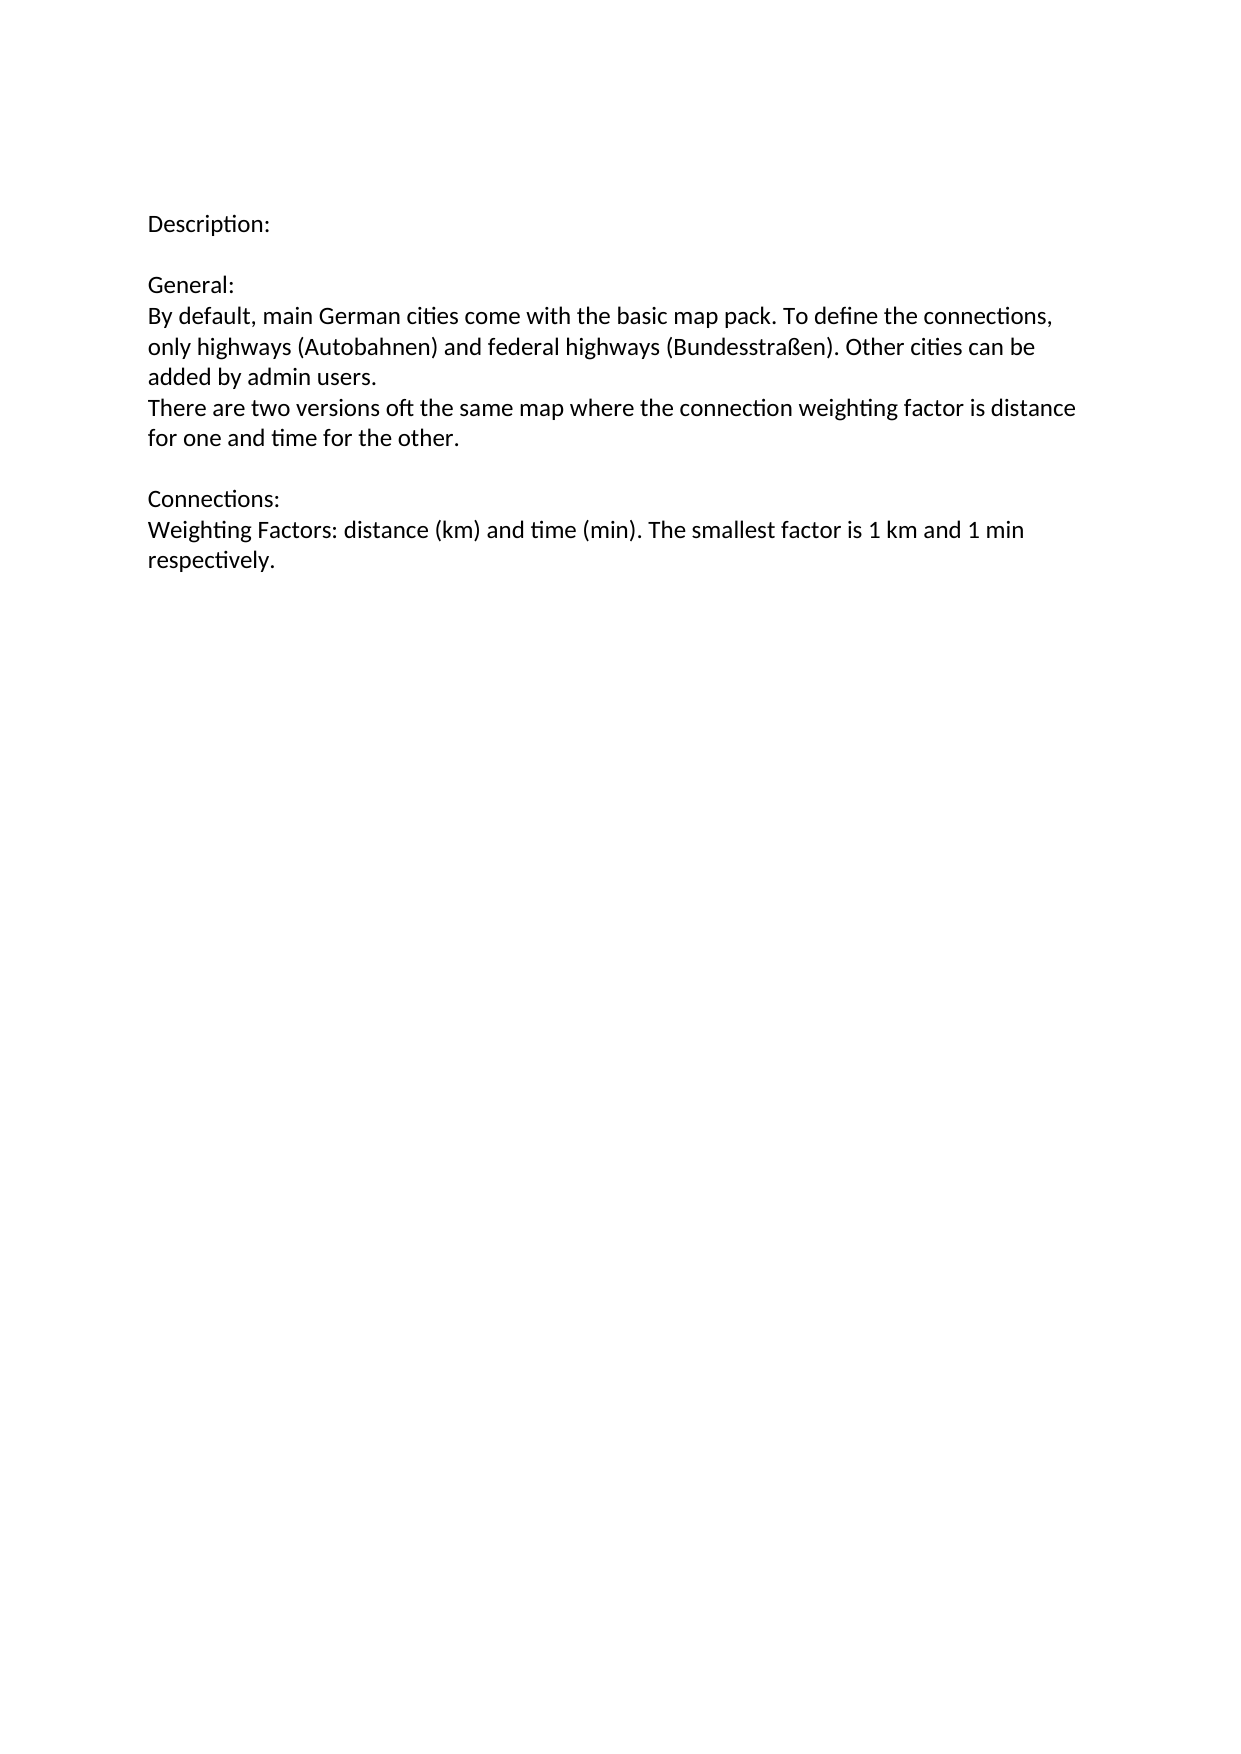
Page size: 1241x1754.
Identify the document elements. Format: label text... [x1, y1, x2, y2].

text By default, main German cities come with the basic map pack. To define the connections, only highways (Autobahnen) and federal highways (Bundesstraßen). Other cities can be added by admin users. [148, 300, 1093, 392]
text Connections: [148, 483, 1093, 514]
text Weighting Factors: distance (km) and time (min). The smallest factor is 1 km and 1 min respectively. [148, 514, 1093, 575]
text Description: [148, 209, 1093, 239]
text There are two versions oft the same map where the connection weighting factor is distance for one and time for the other. [148, 392, 1093, 453]
text General: [148, 270, 1093, 300]
